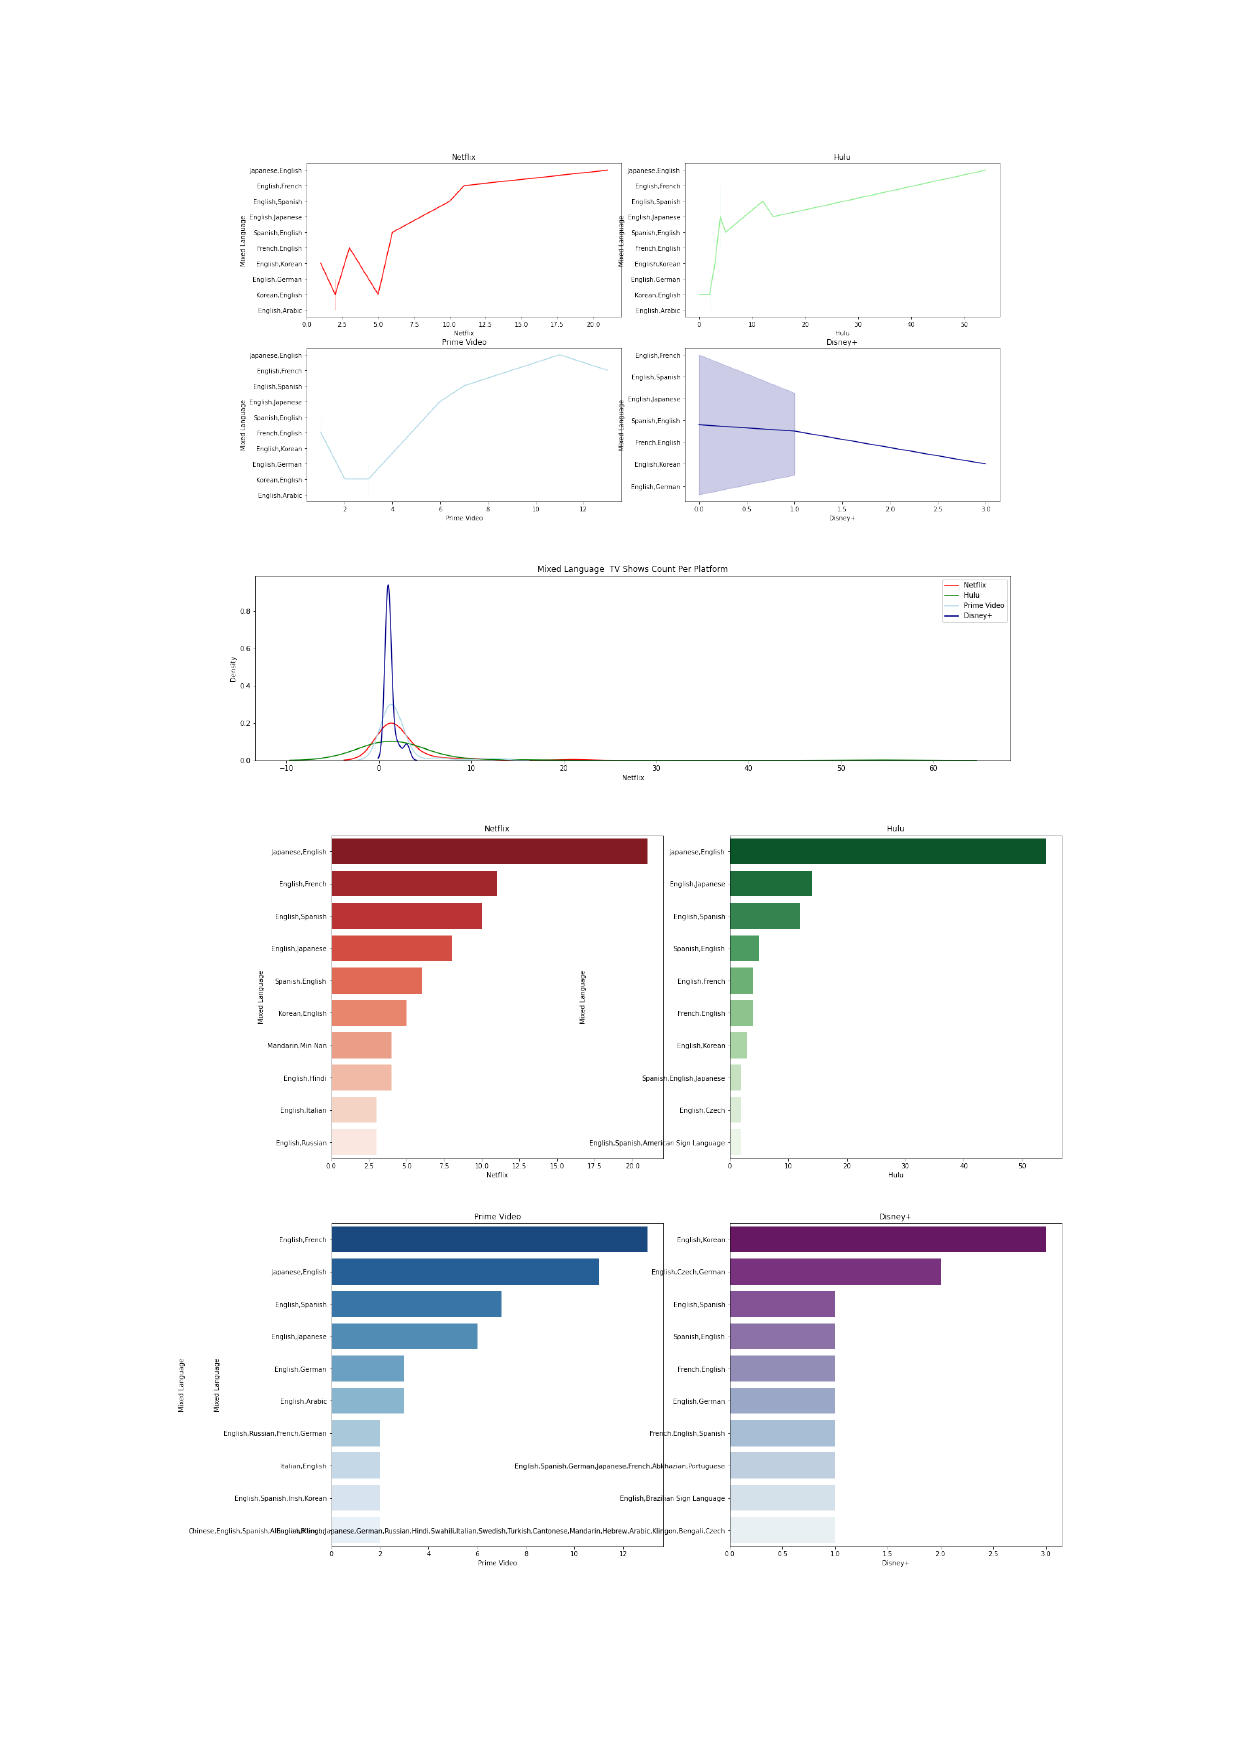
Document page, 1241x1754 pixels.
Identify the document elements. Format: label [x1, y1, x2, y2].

picture [174, 820, 1066, 1571]
picture [226, 560, 1015, 786]
picture [236, 150, 1004, 525]
